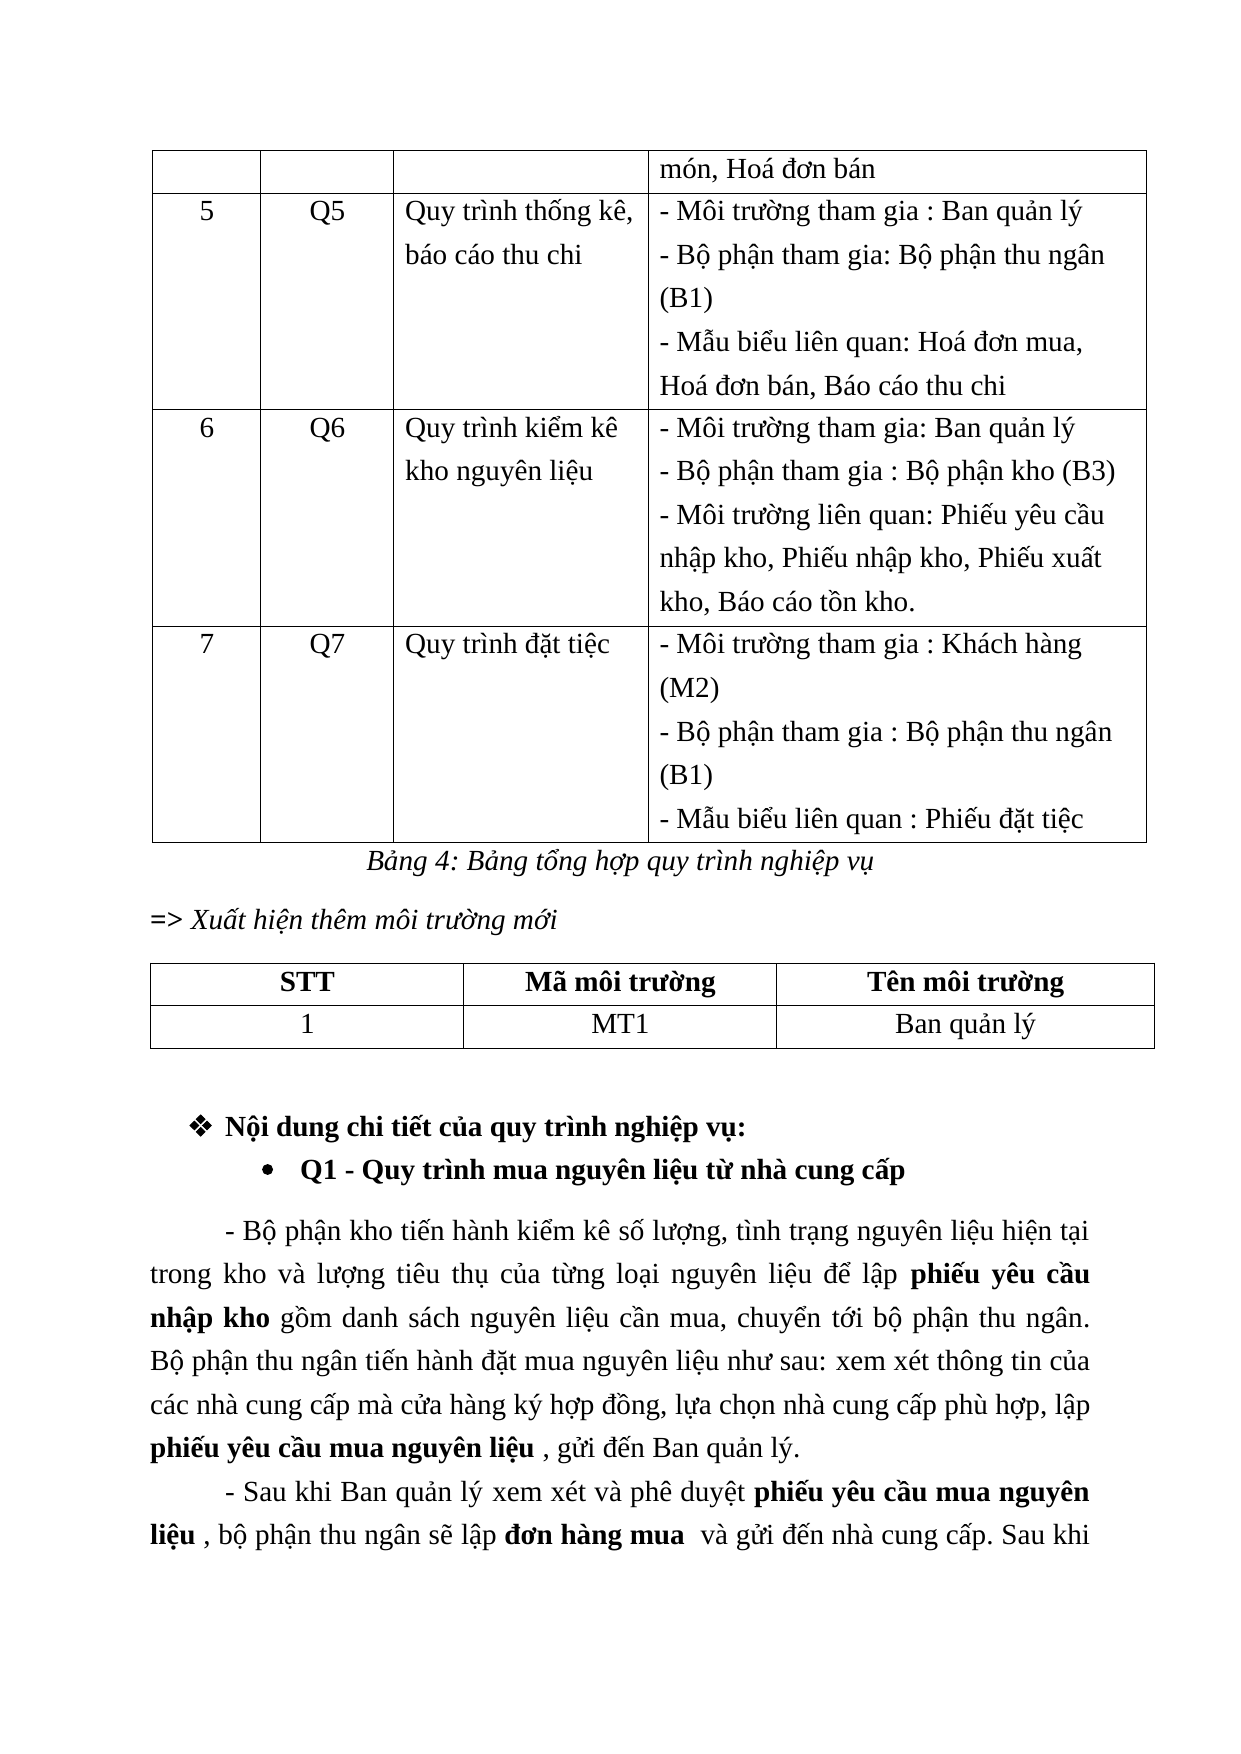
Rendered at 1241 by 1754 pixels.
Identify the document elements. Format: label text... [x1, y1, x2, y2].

table_header Tên môi trường [777, 964, 1154, 1005]
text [150, 1474, 1090, 1551]
table_cell - Môi trường tham gia : Khách hàng (M2) - Bộ phận tham gia : Bộ phận thu ngân (B1) - Mẫu biểu liên quan : Phiếu đặt tiệc [649, 627, 1146, 842]
table_cell Q5 [261, 194, 393, 409]
table_cell Quy trình đặt tiệc [394, 627, 648, 842]
table_cell Quy trình kiểm kê kho nguyên liệu [394, 410, 648, 626]
table_cell Q4 [261, 151, 393, 192]
table_cell 5 [153, 194, 260, 409]
table_cell 1 [151, 1006, 463, 1047]
list Nội dung chi tiết của quy trình nghiệp vụ: [187, 1109, 1090, 1142]
table_cell MT1 [464, 1006, 776, 1047]
list Q1 - Quy trình mua nguyên liệu từ nhà cung cấp [262, 1152, 1090, 1186]
table_cell - Môi trường tham gia: Ban quản lý - Bộ phận tham gia : Bộ phận kho (B3) - Môi trường liên quan: Phiếu yêu cầu nhập kho, Phiếu nhập kho, Phiếu xuất kho, Báo cáo tồn kho. [649, 410, 1146, 626]
table_cell Ban quản lý [777, 1006, 1154, 1047]
table_cell Q6 [261, 410, 393, 626]
table_cell - Môi trường tham gia : Ban quản lý - Bộ phận tham gia: Bộ phận thu ngân (B1) - Mẫu biểu liên quan: Hoá đơn mua, Hoá đơn bán, Báo cáo thu chi [649, 194, 1146, 409]
table_header Mã môi trường [464, 964, 776, 1005]
table_cell 7 [153, 627, 260, 842]
table_cell 4 [153, 151, 260, 192]
text - Bộ phận kho tiến hành kiểm kê số lượng, tình trạng nguyên liệu hiện tại trong kho và lượng tiêu thụ của từng loại nguyên liệu để lập phiếu yêu cầu nhập kho gồm danh sách nguyên liệu cần mua, chuyển tới bộ phận thu ngân. Bộ phận thu ngân tiến hành đặt mua nguyên liệu như sau: xem xét thông tin của các nhà cung cấp mà cửa hàng ký hợp đồng, lựa chọn nhà cung cấp phù hợp, lập phiếu yêu cầu mua nguyên liệu , gửi đến Ban quản lý. [150, 1213, 1090, 1464]
table_cell Quy trình thống kê, báo cáo thu chi [394, 194, 648, 409]
table_header STT [151, 964, 463, 1005]
text => Xuất hiện thêm môi trường mới [150, 902, 1090, 936]
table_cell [394, 151, 648, 192]
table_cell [649, 151, 1146, 192]
text Bảng 4: Bảng tổng hợp quy trình nghiệp vụ [150, 843, 1090, 877]
table_cell 6 [153, 410, 260, 626]
table_cell Q7 [261, 627, 393, 842]
